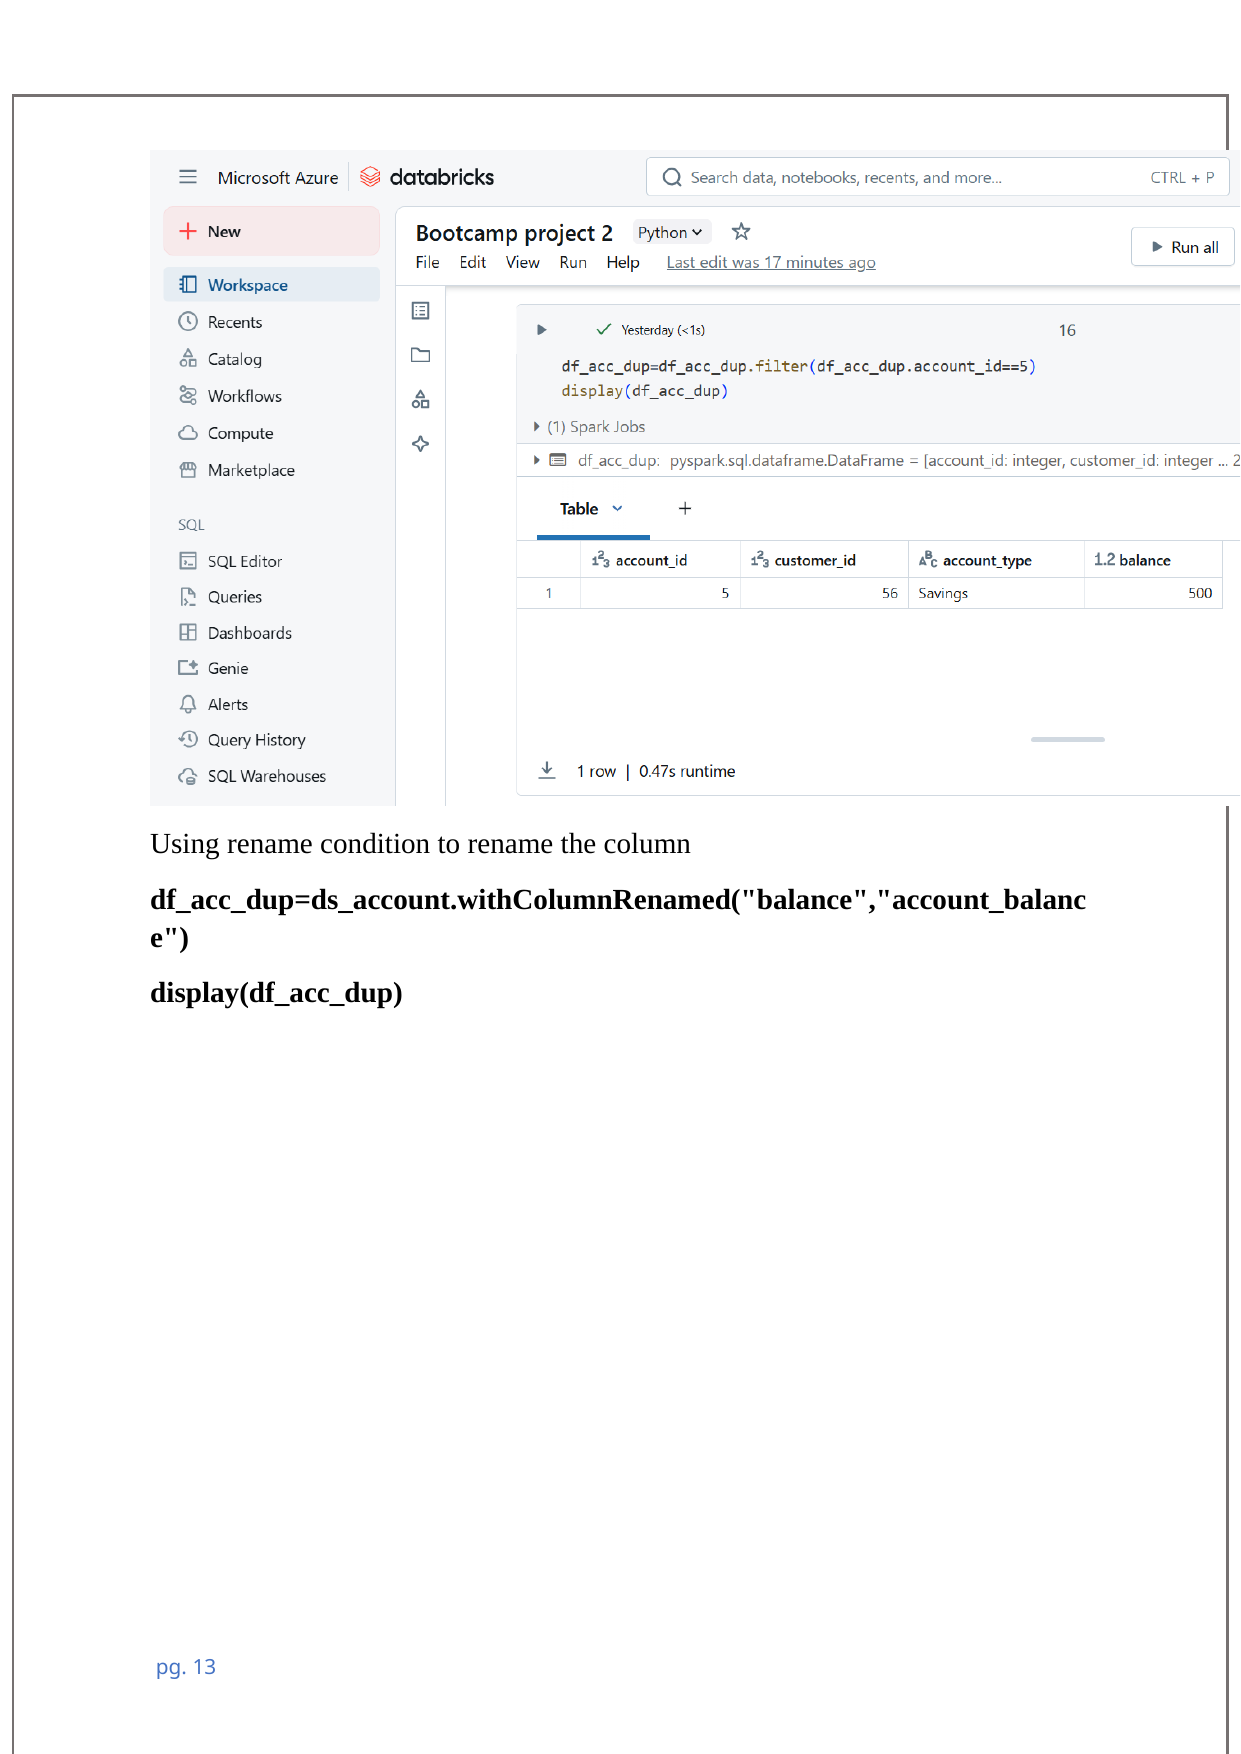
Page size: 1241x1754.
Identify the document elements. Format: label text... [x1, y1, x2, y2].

text Using rename condition to rename the column [150, 827, 1090, 860]
picture [150, 150, 1241, 806]
text df_acc_dup=ds_account.withColumnRenamed("balance","account_balance") [150, 882, 1090, 954]
text display(df_acc_dup) [150, 976, 1090, 1009]
